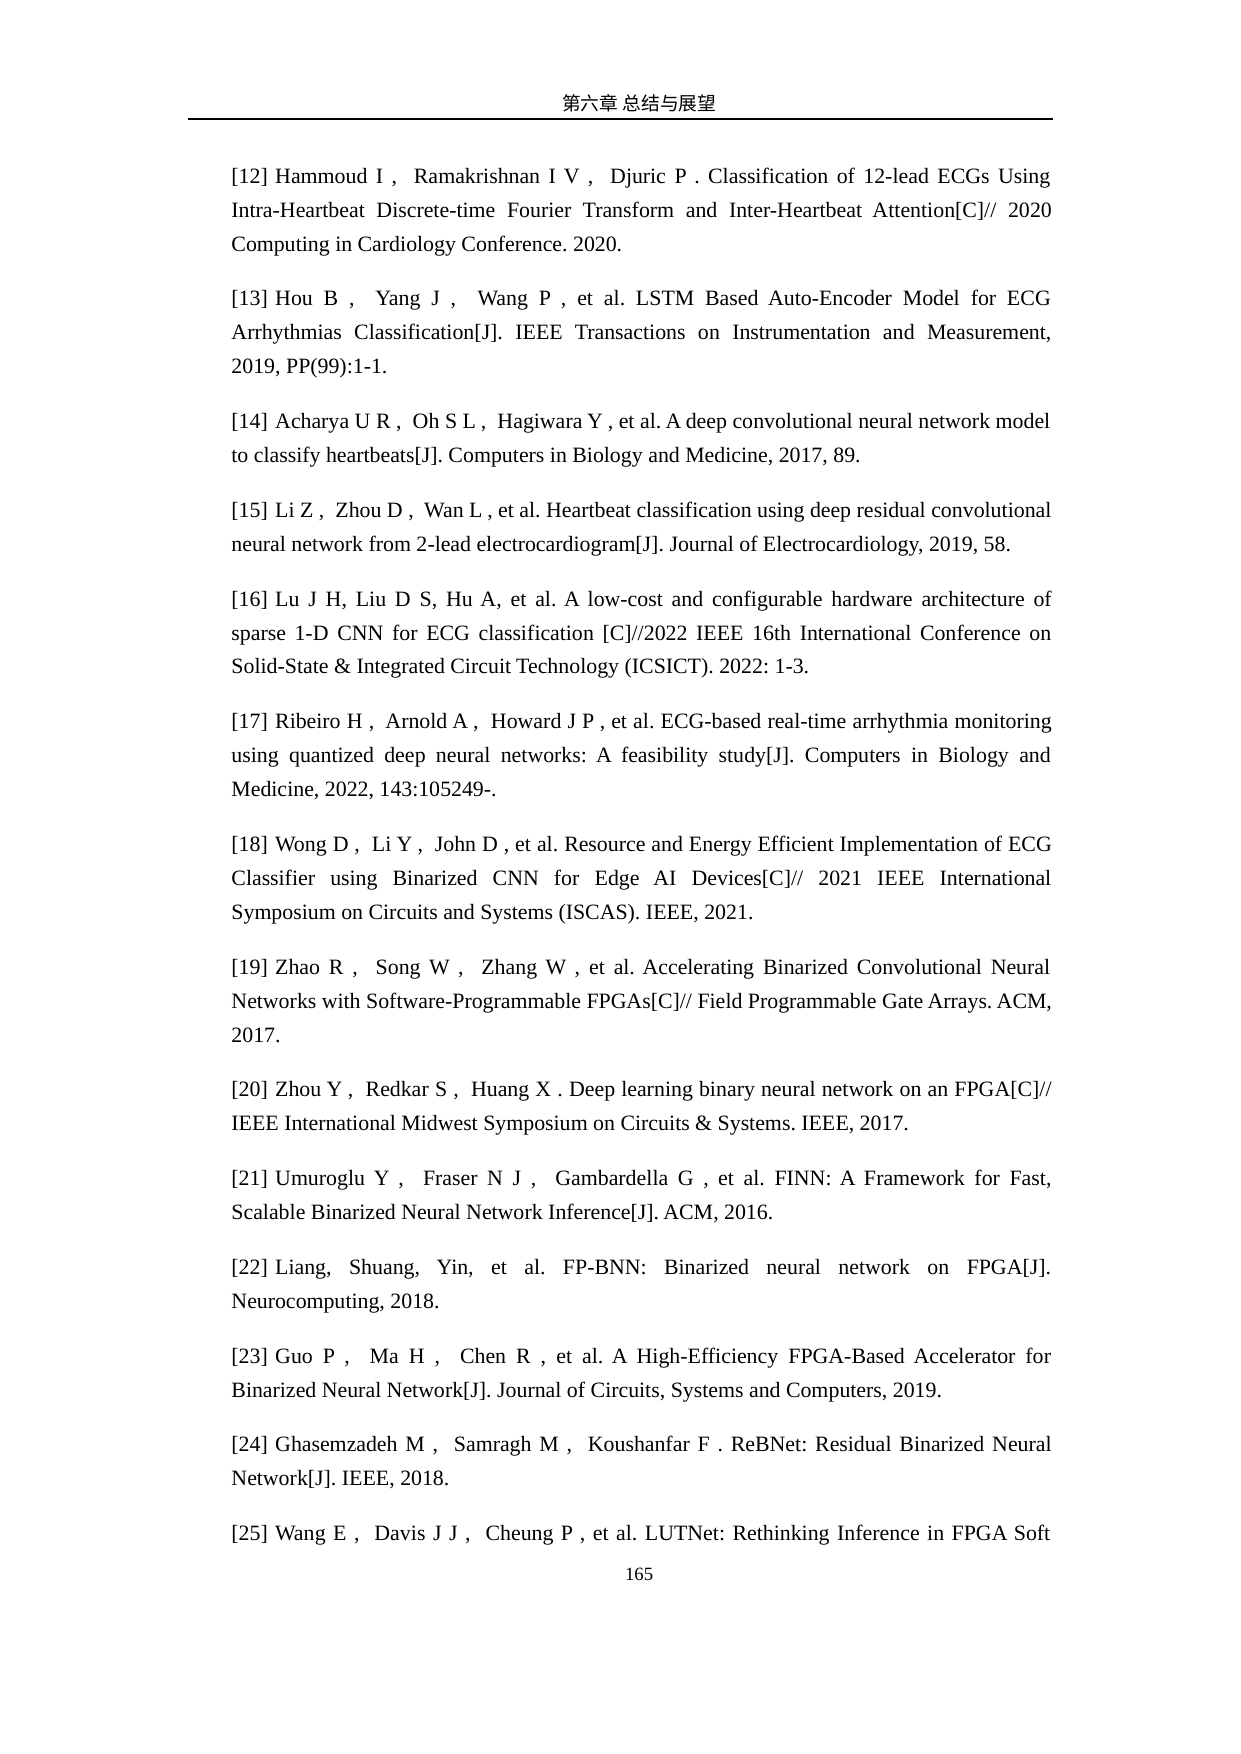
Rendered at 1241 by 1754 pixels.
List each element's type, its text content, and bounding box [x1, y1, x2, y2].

text Hou B , Yang J , Wang P , et al. LSTM Based Auto-Encoder Model for ECG Arrhythmias Classification[J]. IEEE Transactions on Instrumentation and Measurement, 2019, PP(99):1-1. [231, 281, 1053, 383]
text Acharya U R , Oh S L , Hagiwara Y , et al. A deep convolutional neural network model to classify heartbeats[J]. Computers in Biology and Medicine, 2017, 89. [231, 404, 1053, 472]
text Umuroglu Y , Fraser N J , Gambardella G , et al. FINN: A Framework for Fast, Scalable Binarized Neural Network Inference[J]. ACM, 2016. [231, 1161, 1053, 1229]
text Wong D , Li Y , John D , et al. Resource and Energy Efficient Implementation of ECG Classifier using Binarized CNN for Edge AI Devices[C]// 2021 IEEE International Symposium on Circuits and Systems (ISCAS). IEEE, 2021. [231, 827, 1053, 928]
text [231, 1516, 1053, 1550]
text Ghasemzadeh M , Samragh M , Koushanfar F . ReBNet: Residual Binarized Neural Network[J]. IEEE, 2018. [231, 1427, 1053, 1495]
text Zhou Y , Redkar S , Huang X . Deep learning binary neural network on an FPGA[C]// IEEE International Midwest Symposium on Circuits & Systems. IEEE, 2017. [231, 1072, 1053, 1140]
text Zhao R , Song W , Zhang W , et al. Accelerating Binarized Convolutional Neural Networks with Software-Programmable FPGAs[C]// Field Programmable Gate Arrays. ACM, 2017. [231, 949, 1053, 1051]
text Hammoud I , Ramakrishnan I V , Djuric P . Classification of 12-lead ECGs Using Intra-Heartbeat Discrete-time Fourier Transform and Inter-Heartbeat Attention[C]// 2020 Computing in Cardiology Conference. 2020. [231, 158, 1053, 260]
text Guo P , Ma H , Chen R , et al. A High-Efficiency FPGA-Based Accelerator for Binarized Neural Network[J]. Journal of Circuits, Systems and Computers, 2019. [231, 1338, 1053, 1406]
text Lu J H, Liu D S, Hu A, et al. A low-cost and configurable hardware architecture of sparse 1-D CNN for ECG classification [C]//2022 IEEE 16th International Conference on Solid-State & Integrated Circuit Technology (ICSICT). 2022: 1-3. [231, 581, 1053, 683]
text Liang, Shuang, Yin, et al. FP-BNN: Binarized neural network on FPGA[J]. Neurocomputing, 2018. [231, 1249, 1053, 1317]
text Ribeiro H , Arnold A , Howard J P , et al. ECG-based real-time arrhythmia monitoring using quantized deep neural networks: A feasibility study[J]. Computers in Biology and Medicine, 2022, 143:105249-. [231, 704, 1053, 806]
text Li Z , Zhou D , Wan L , et al. Heartbeat classification using deep residual convolutional neural network from 2-lead electrocardiogram[J]. Journal of Electrocardiology, 2019, 58. [231, 492, 1053, 560]
